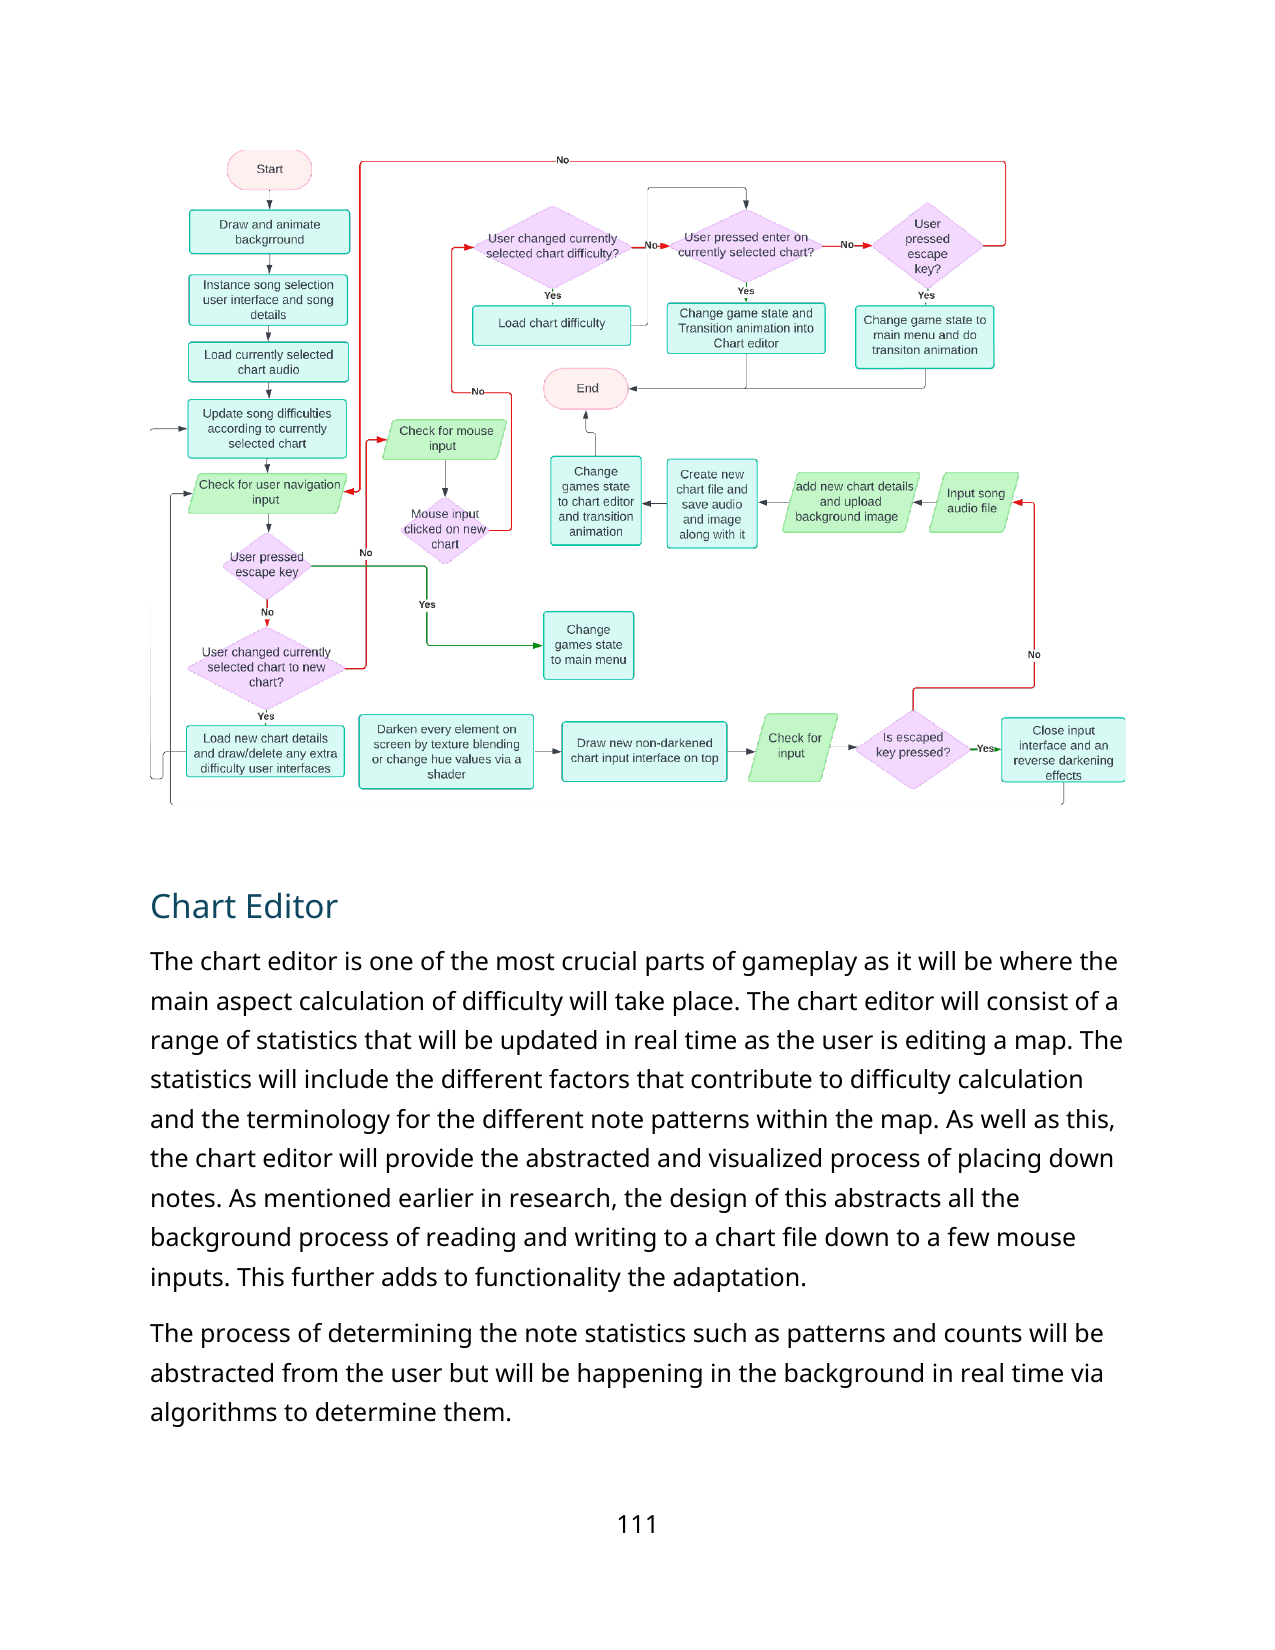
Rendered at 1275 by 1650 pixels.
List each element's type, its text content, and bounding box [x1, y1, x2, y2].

picture [150, 150, 1125, 805]
text The process of determining the note statistics such as patterns and counts will be abstracted from the user but will be happening in the background in real time via algorithms to determine them. [150, 1316, 1125, 1429]
text The chart editor is one of the most crucial parts of gameplay as it will be where the main aspect calculation of difficulty will take place. The chart editor will consist of a range of statistics that will be updated in real time as the user is editing a map. The statistics will include the different factors that contribute to difficulty calculation and the terminology for the different note patterns within the map. As well as this, the chart editor will provide the abstracted and visualized process of placing down notes. As mentioned earlier in research, the design of this abstracts all the background process of reading and writing to a chart file down to a few mouse inputs. This further adds to functionality the adaptation. [150, 944, 1125, 1294]
subtitle Chart Editor [150, 883, 1125, 928]
